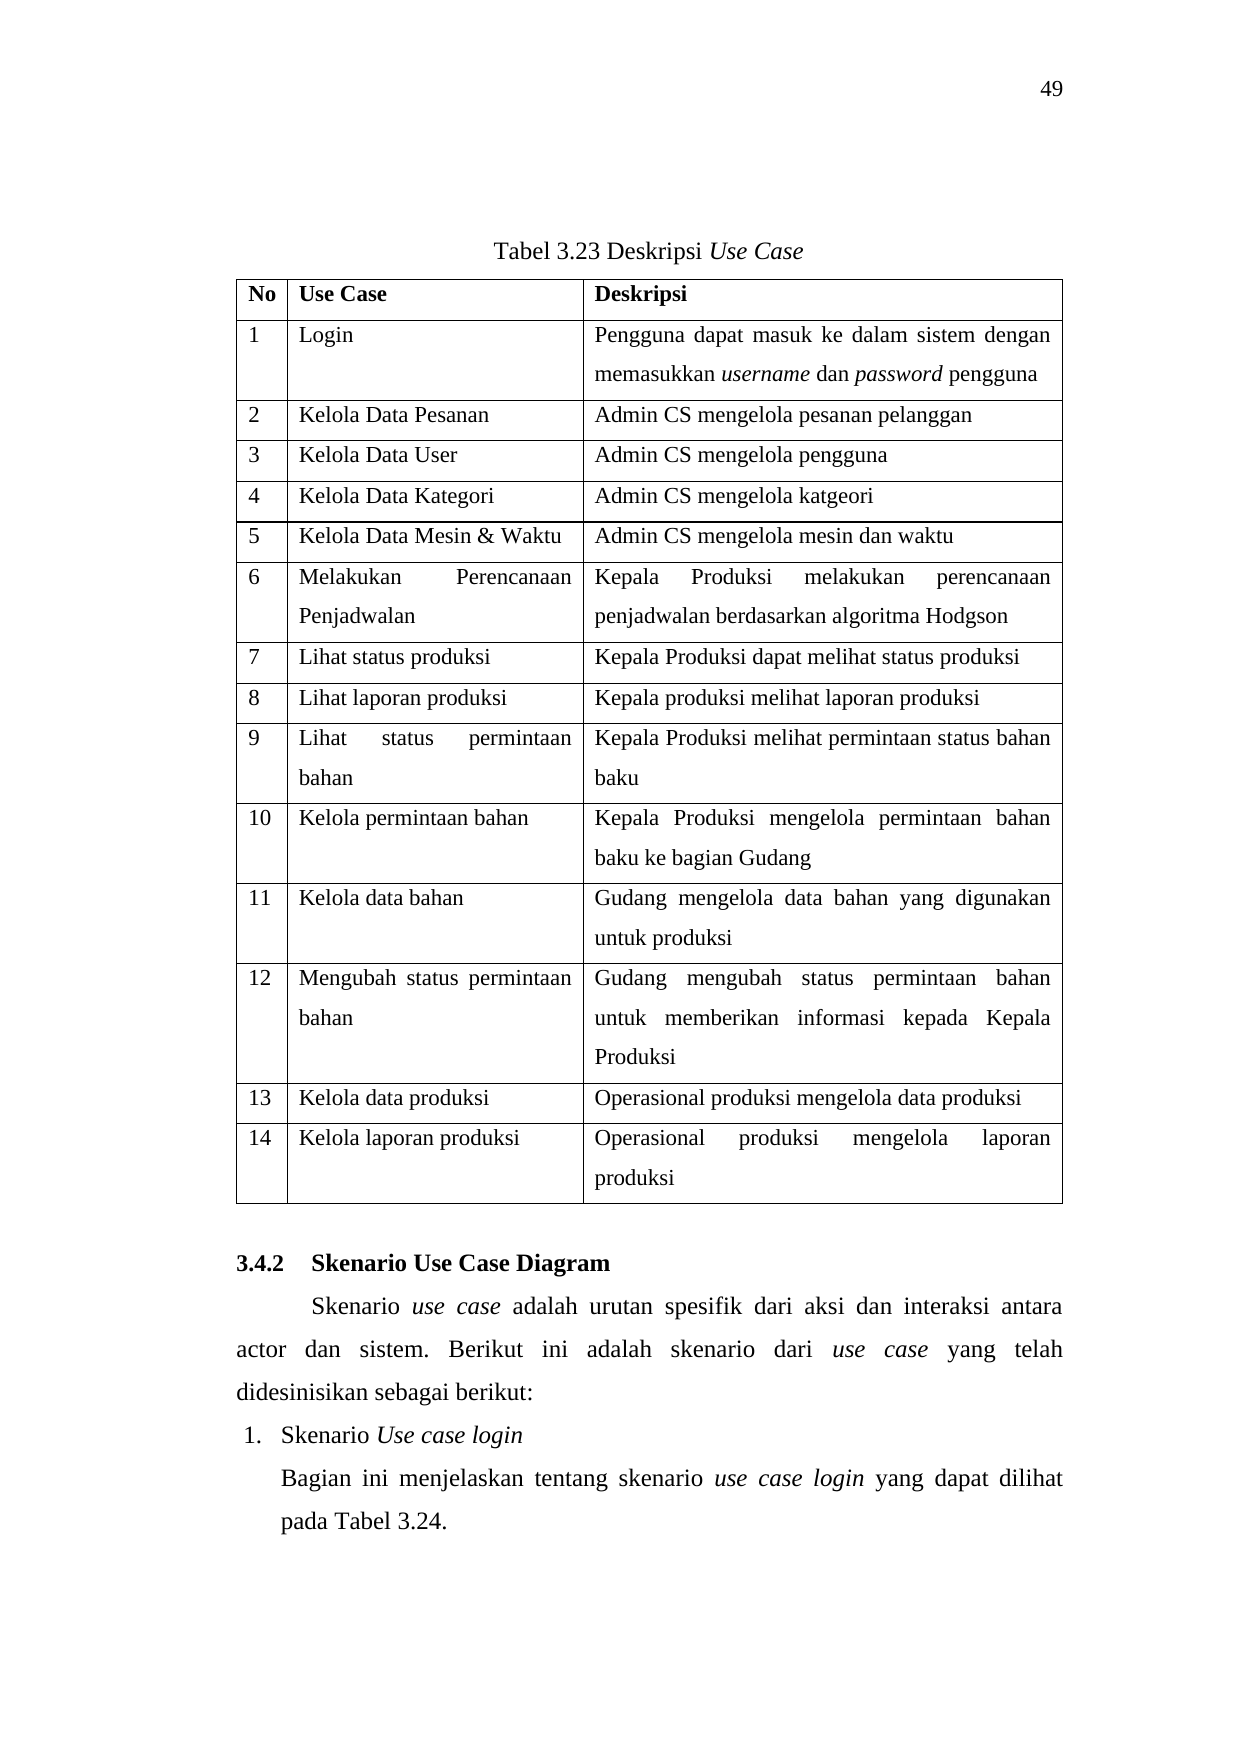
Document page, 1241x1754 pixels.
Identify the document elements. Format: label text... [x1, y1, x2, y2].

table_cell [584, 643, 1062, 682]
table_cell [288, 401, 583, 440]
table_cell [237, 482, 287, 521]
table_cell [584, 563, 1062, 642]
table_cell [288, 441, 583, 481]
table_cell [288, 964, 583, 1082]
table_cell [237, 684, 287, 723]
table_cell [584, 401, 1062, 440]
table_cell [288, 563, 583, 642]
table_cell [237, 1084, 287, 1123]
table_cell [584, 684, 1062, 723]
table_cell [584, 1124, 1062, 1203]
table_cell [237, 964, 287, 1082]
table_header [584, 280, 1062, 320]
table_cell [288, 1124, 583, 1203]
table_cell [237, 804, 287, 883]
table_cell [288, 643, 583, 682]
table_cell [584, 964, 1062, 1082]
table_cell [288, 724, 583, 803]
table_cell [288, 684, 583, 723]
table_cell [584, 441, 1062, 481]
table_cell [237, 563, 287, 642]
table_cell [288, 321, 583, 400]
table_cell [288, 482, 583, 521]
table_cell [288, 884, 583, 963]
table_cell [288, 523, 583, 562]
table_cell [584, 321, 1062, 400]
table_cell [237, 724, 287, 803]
list Skenario Use case login [243, 1420, 1063, 1449]
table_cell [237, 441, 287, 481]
text Tabel 3.23 Deskripsi Use Case [236, 236, 1063, 265]
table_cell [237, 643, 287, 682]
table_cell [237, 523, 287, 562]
text Bagian ini menjelaskan tentang skenario use case login yang dapat dilihat pada Tabel 3.24. [281, 1463, 1063, 1535]
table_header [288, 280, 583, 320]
subtitle Skenario Use Case Diagram [236, 1248, 1063, 1276]
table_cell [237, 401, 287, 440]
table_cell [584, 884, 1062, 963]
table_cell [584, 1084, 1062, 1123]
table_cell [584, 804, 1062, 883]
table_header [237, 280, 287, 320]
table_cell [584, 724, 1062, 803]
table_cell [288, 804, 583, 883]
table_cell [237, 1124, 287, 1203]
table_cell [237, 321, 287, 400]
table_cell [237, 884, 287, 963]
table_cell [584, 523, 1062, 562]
text Skenario use case adalah urutan spesifik dari aksi dan interaksi antara actor dan sistem. Berikut ini adalah skenario dari use case yang telah didesinisikan sebagai berikut: [236, 1291, 1063, 1406]
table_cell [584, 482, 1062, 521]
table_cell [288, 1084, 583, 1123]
